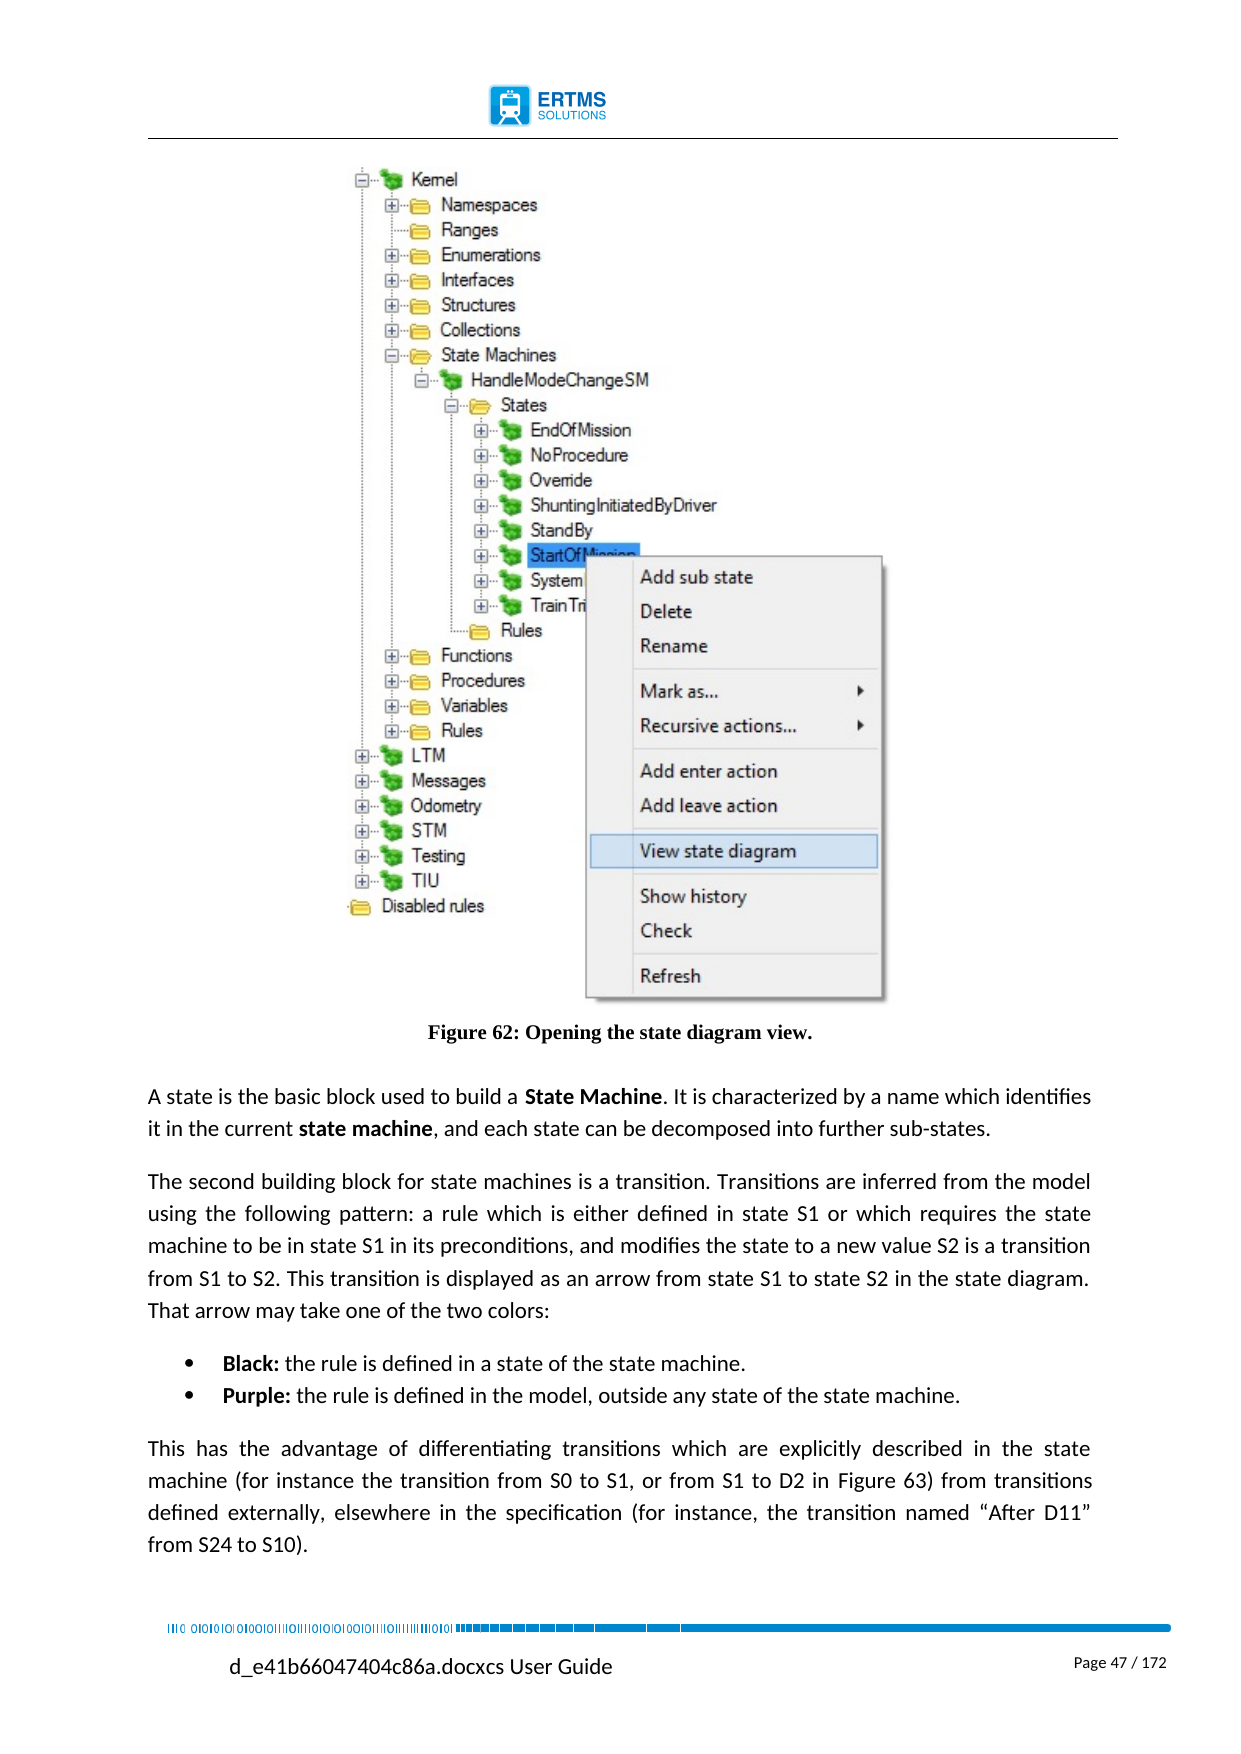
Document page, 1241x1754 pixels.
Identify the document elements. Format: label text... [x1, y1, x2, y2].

text A state is the basic block used to build a State Machine. It is characterized by a name which identifies it in the current state machine, and each state can be decomposed into further sub-states. [148, 1082, 1093, 1142]
list Purple: the rule is defined in the model, outside any state of the state machine. [185, 1381, 1093, 1409]
picture [477, 73, 617, 138]
text Figure 62: Opening the state diagram view. [148, 1020, 1093, 1044]
list Black: the rule is defined in a state of the state machine. [185, 1349, 1093, 1377]
picture [346, 167, 894, 1008]
text This has the advantage of differentiating transitions which are explicitly described in the state machine (for instance the transition from S0 to S1, or from S1 to D2 in Figure 63) from transitions defined externally, elsewhere in the specification (for instance, the transition named “After D11” from S24 to S10). [148, 1434, 1093, 1559]
text The second building block for state machines is a transition. Transitions are inferred from the model using the following pattern: a rule which is either defined in state S1 or which requires the state machine to be in state S1 in its preconditions, and modifies the state to a new value S2 is a transition from S1 to S2. This transition is displayed as an arrow from state S1 to state S2 in the state diagram. That arrow may take one of the two colors: [148, 1167, 1093, 1324]
picture [167, 1624, 1171, 1633]
